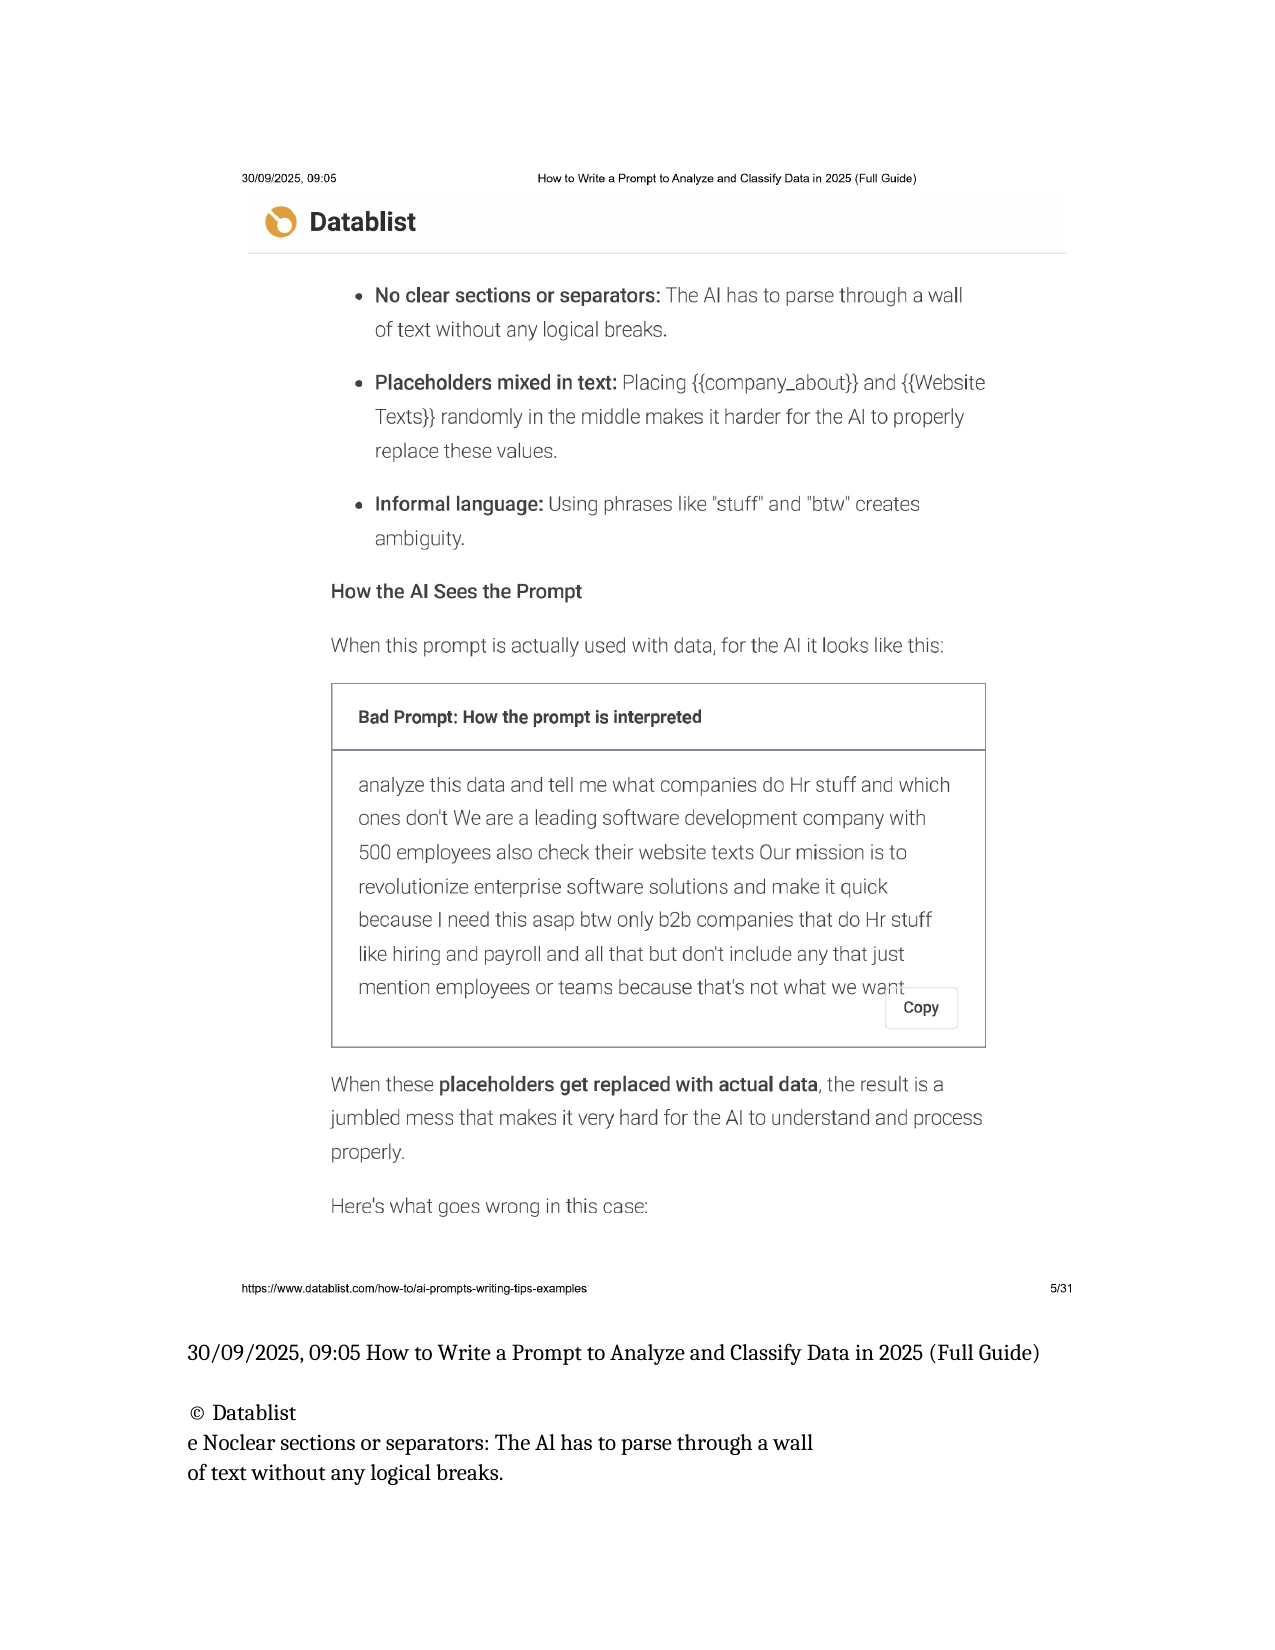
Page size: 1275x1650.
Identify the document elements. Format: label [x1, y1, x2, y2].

text [187, 1339, 1087, 1487]
picture [206, 150, 1107, 1315]
